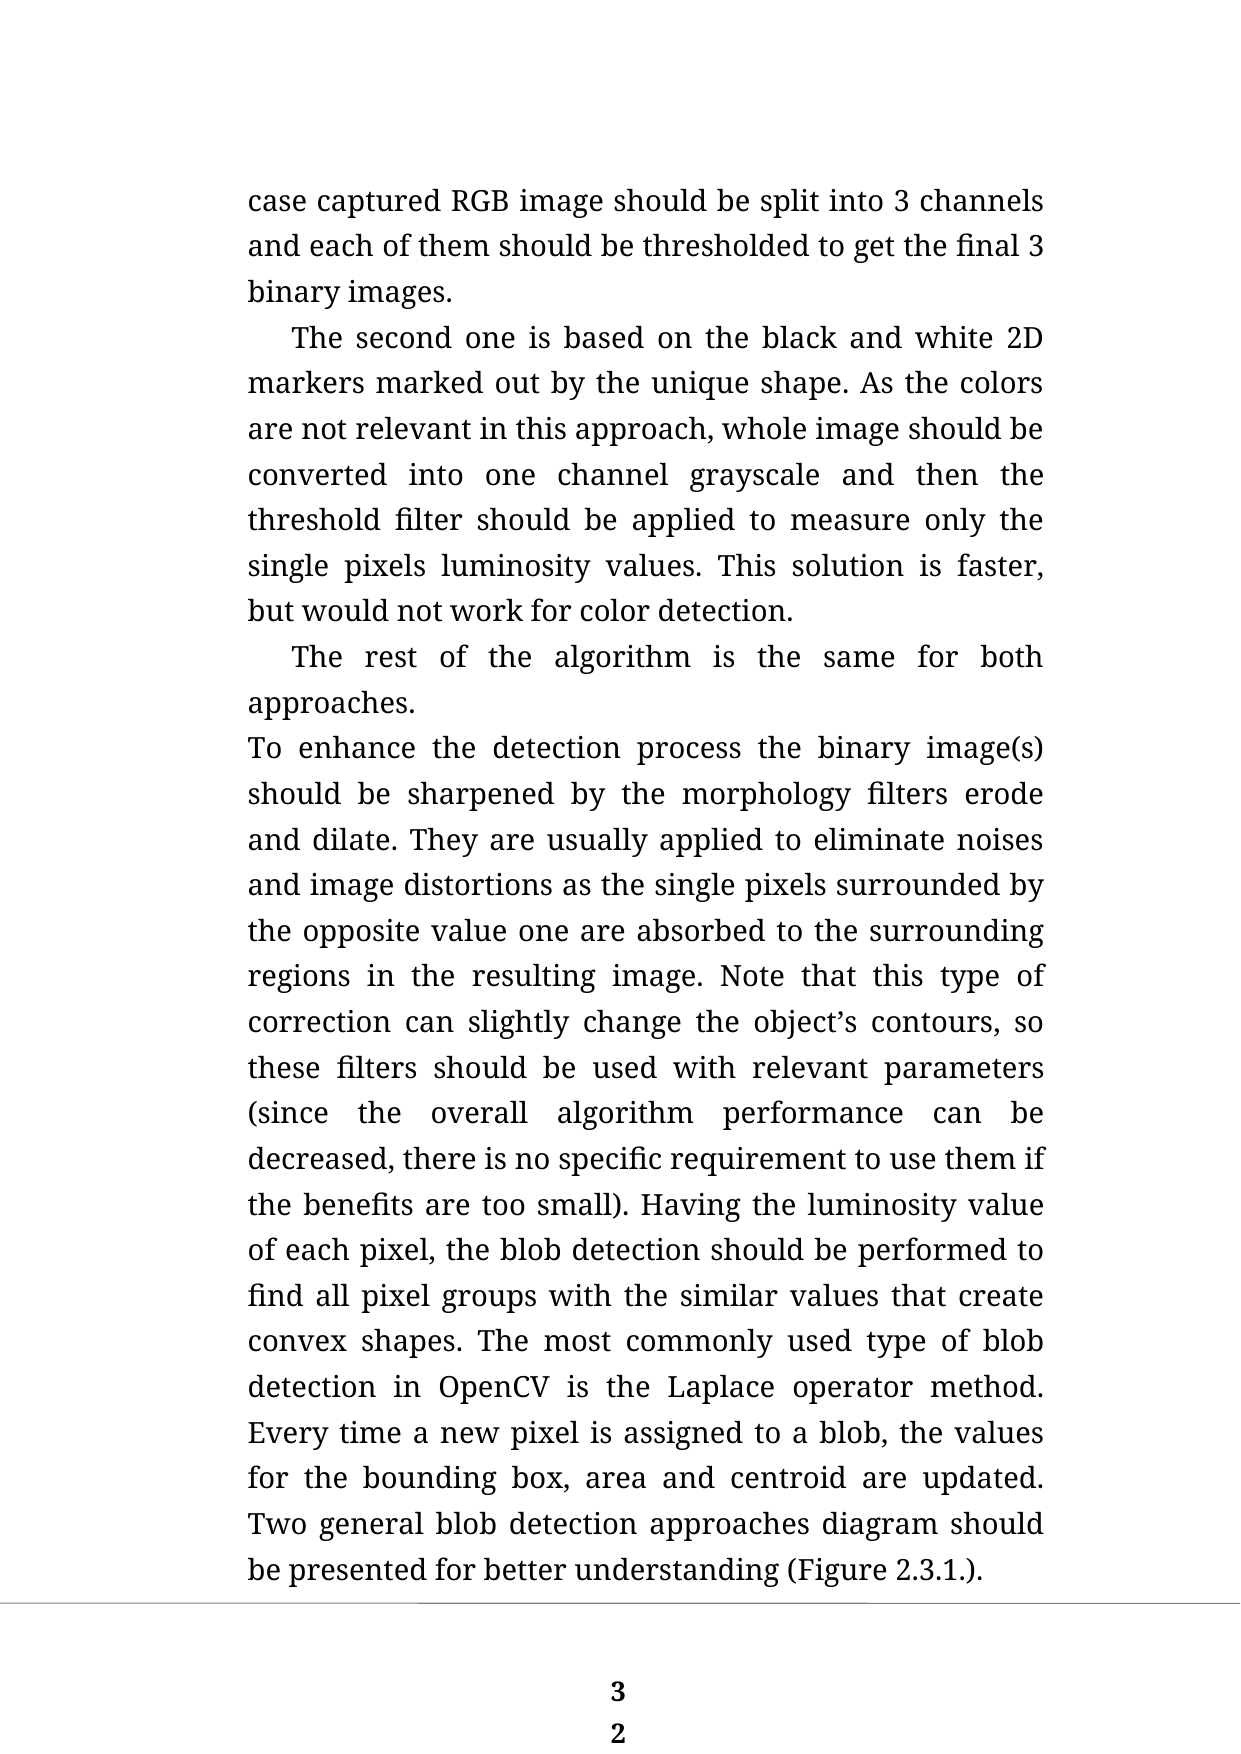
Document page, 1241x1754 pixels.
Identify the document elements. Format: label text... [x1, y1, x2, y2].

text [247, 180, 1045, 311]
text The rest of the algorithm is the same for both approaches. To enhance the detection process the binary image(s) should be sharpened by the morphology filters erode and dilate. They are usually applied to eliminate noises and image distortions as the single pixels surrounded by the opposite value one are absorbed to the surrounding regions in the resulting image. Note that this type of correction can slightly change the object’s contours, so these filters should be used with relevant parameters (since the overall algorithm performance can be decreased, there is no specific requirement to use them if the benefits are too small). Having the luminosity value of each pixel, the blob detection should be performed to find all pixel groups with the similar values that create convex shapes. The most commonly used type of blob detection in OpenCV is the Laplace operator method. Every time a new pixel is assigned to a blob, the values for the bounding box, area and centroid are updated. Two general blob detection approaches diagram should be presented for better understanding (Figure 2.3.1.). [247, 636, 1045, 1588]
text The second one is based on the black and white 2D markers marked out by the unique shape. As the colors are not relevant in this approach, whole image should be converted into one channel grayscale and then the threshold filter should be applied to measure only the single pixels luminosity values. This solution is faster, but would not work for color detection. [247, 317, 1045, 630]
